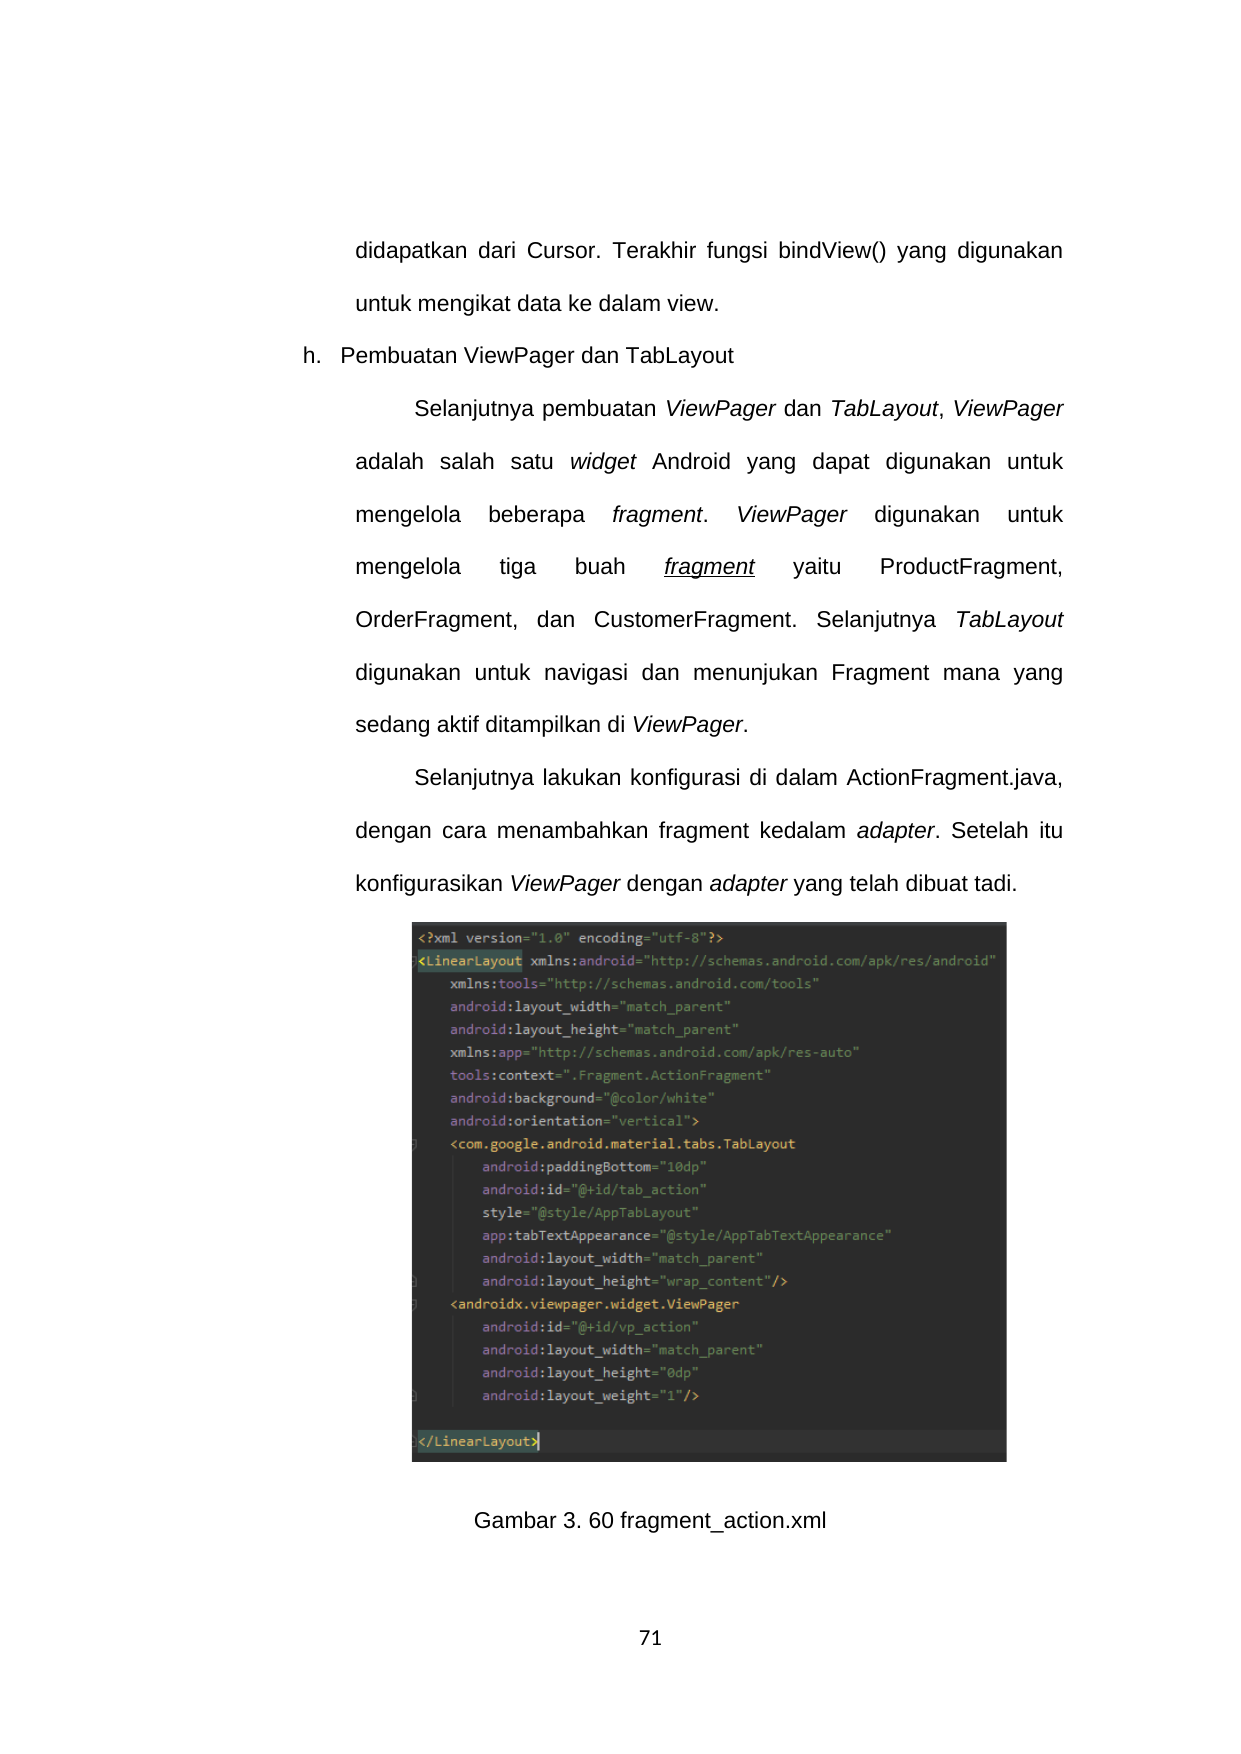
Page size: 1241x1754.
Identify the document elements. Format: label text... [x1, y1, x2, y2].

text Selanjutnya lakukan konfigurasi di dalam ActionFragment.java, dengan cara menambahkan fragment kedalam adapter. Setelah itu konfigurasikan ViewPager dengan adapter yang telah dibuat tadi. [355, 764, 1063, 896]
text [355, 237, 1063, 316]
text Selanjutnya pembuatan ViewPager dan TabLayout, ViewPager adalah salah satu widget Android yang dapat digunakan untuk mengelola beberapa fragment. ViewPager digunakan untuk mengelola tiga buah fragment yaitu ProductFragment, OrderFragment, dan CustomerFragment. Selanjutnya TabLayout digunakan untuk navigasi dan menunjukan Fragment mana yang sedang aktif ditampilkan di ViewPager. [355, 395, 1063, 738]
picture [411, 922, 1007, 1462]
list Pembuatan ViewPager dan TabLayout [303, 342, 1063, 369]
